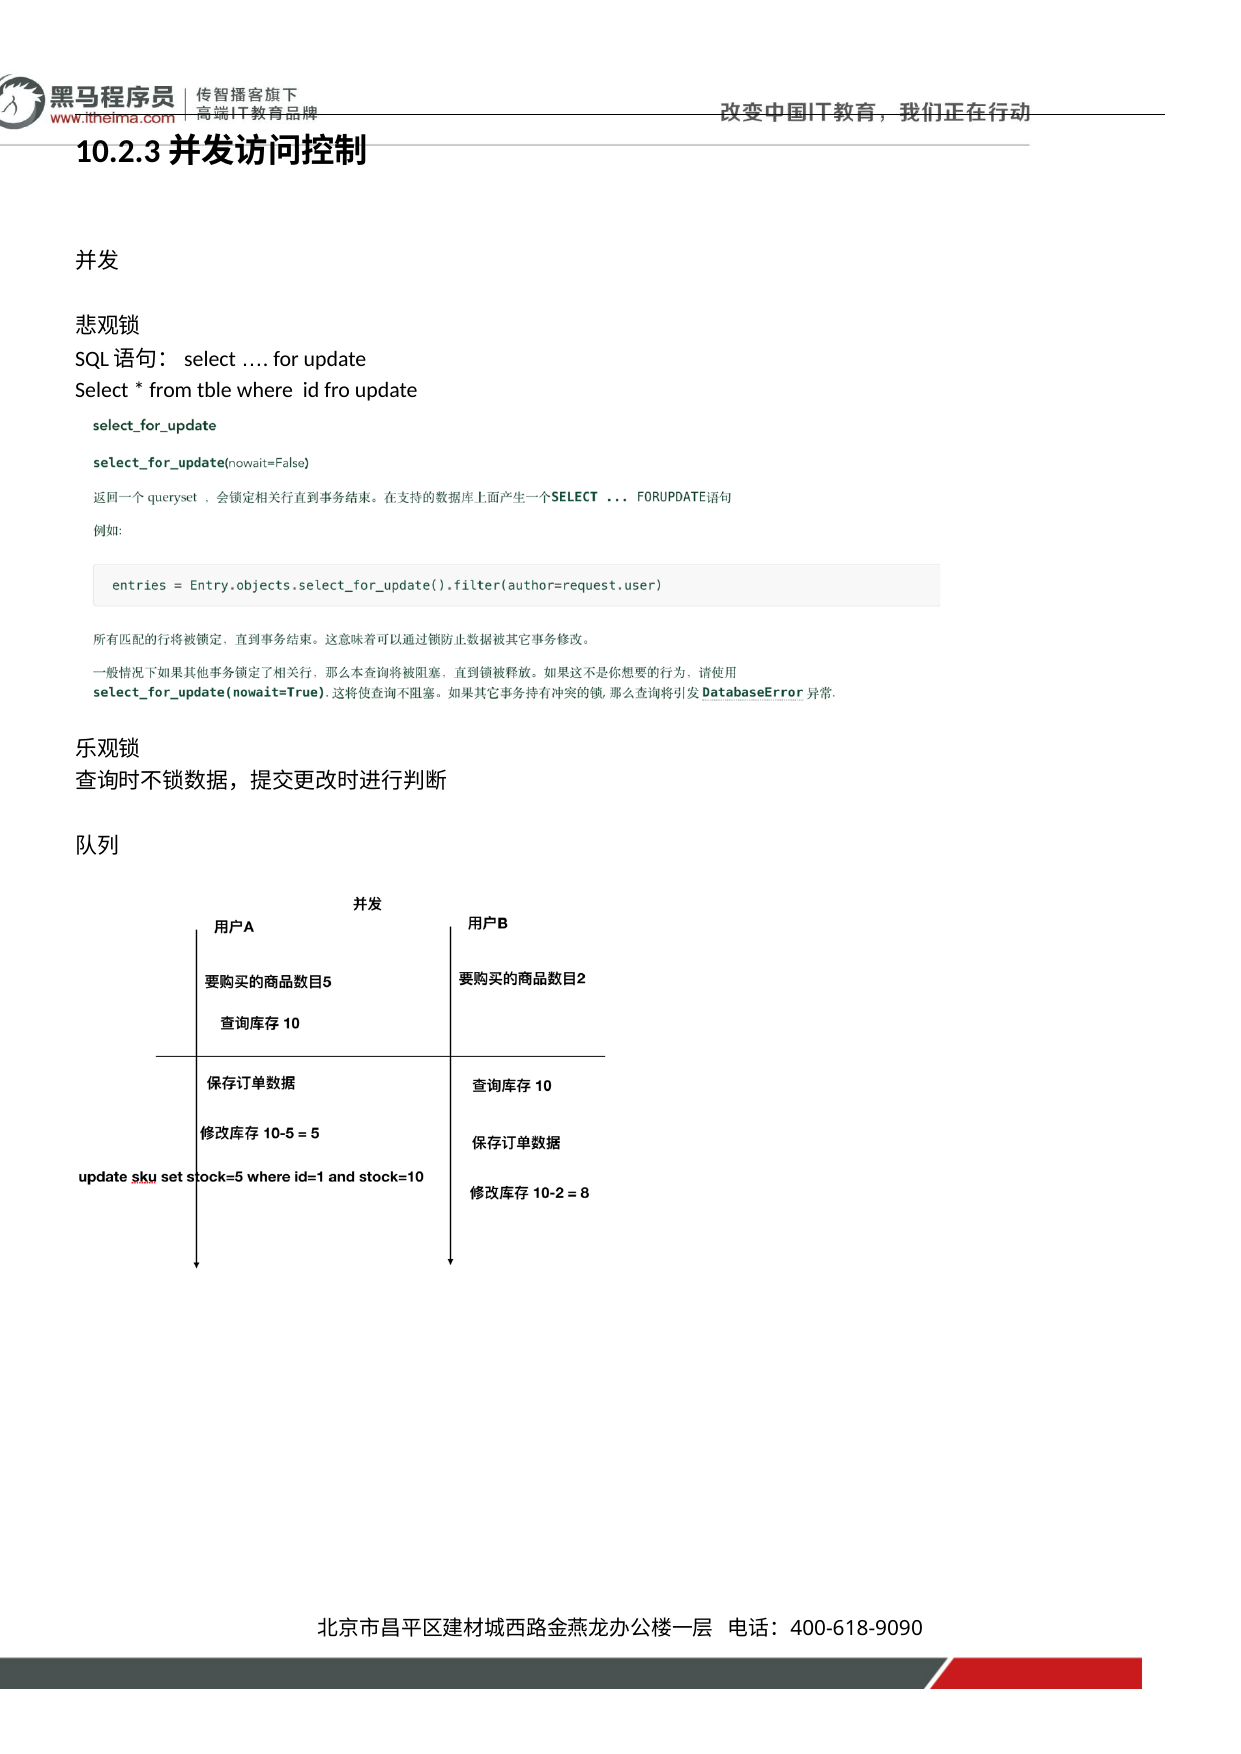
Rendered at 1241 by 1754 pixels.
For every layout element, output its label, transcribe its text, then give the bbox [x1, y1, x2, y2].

text 查询时不锁数据，提交更改时进行判断 [75, 763, 1165, 796]
text 队列 [75, 828, 1165, 861]
subtitle 10.2.3 并发访问控制 [75, 116, 1165, 181]
picture [0, 1599, 1143, 1689]
text 乐观锁 [75, 731, 1165, 763]
picture [75, 893, 641, 1275]
picture [0, 3, 1133, 153]
text 悲观锁 [75, 308, 1165, 341]
text SQL语句： select …. for update [75, 341, 1165, 373]
text 并发 [75, 243, 1165, 276]
picture [75, 405, 941, 712]
text Select * from tble where id fro update [75, 373, 1165, 406]
